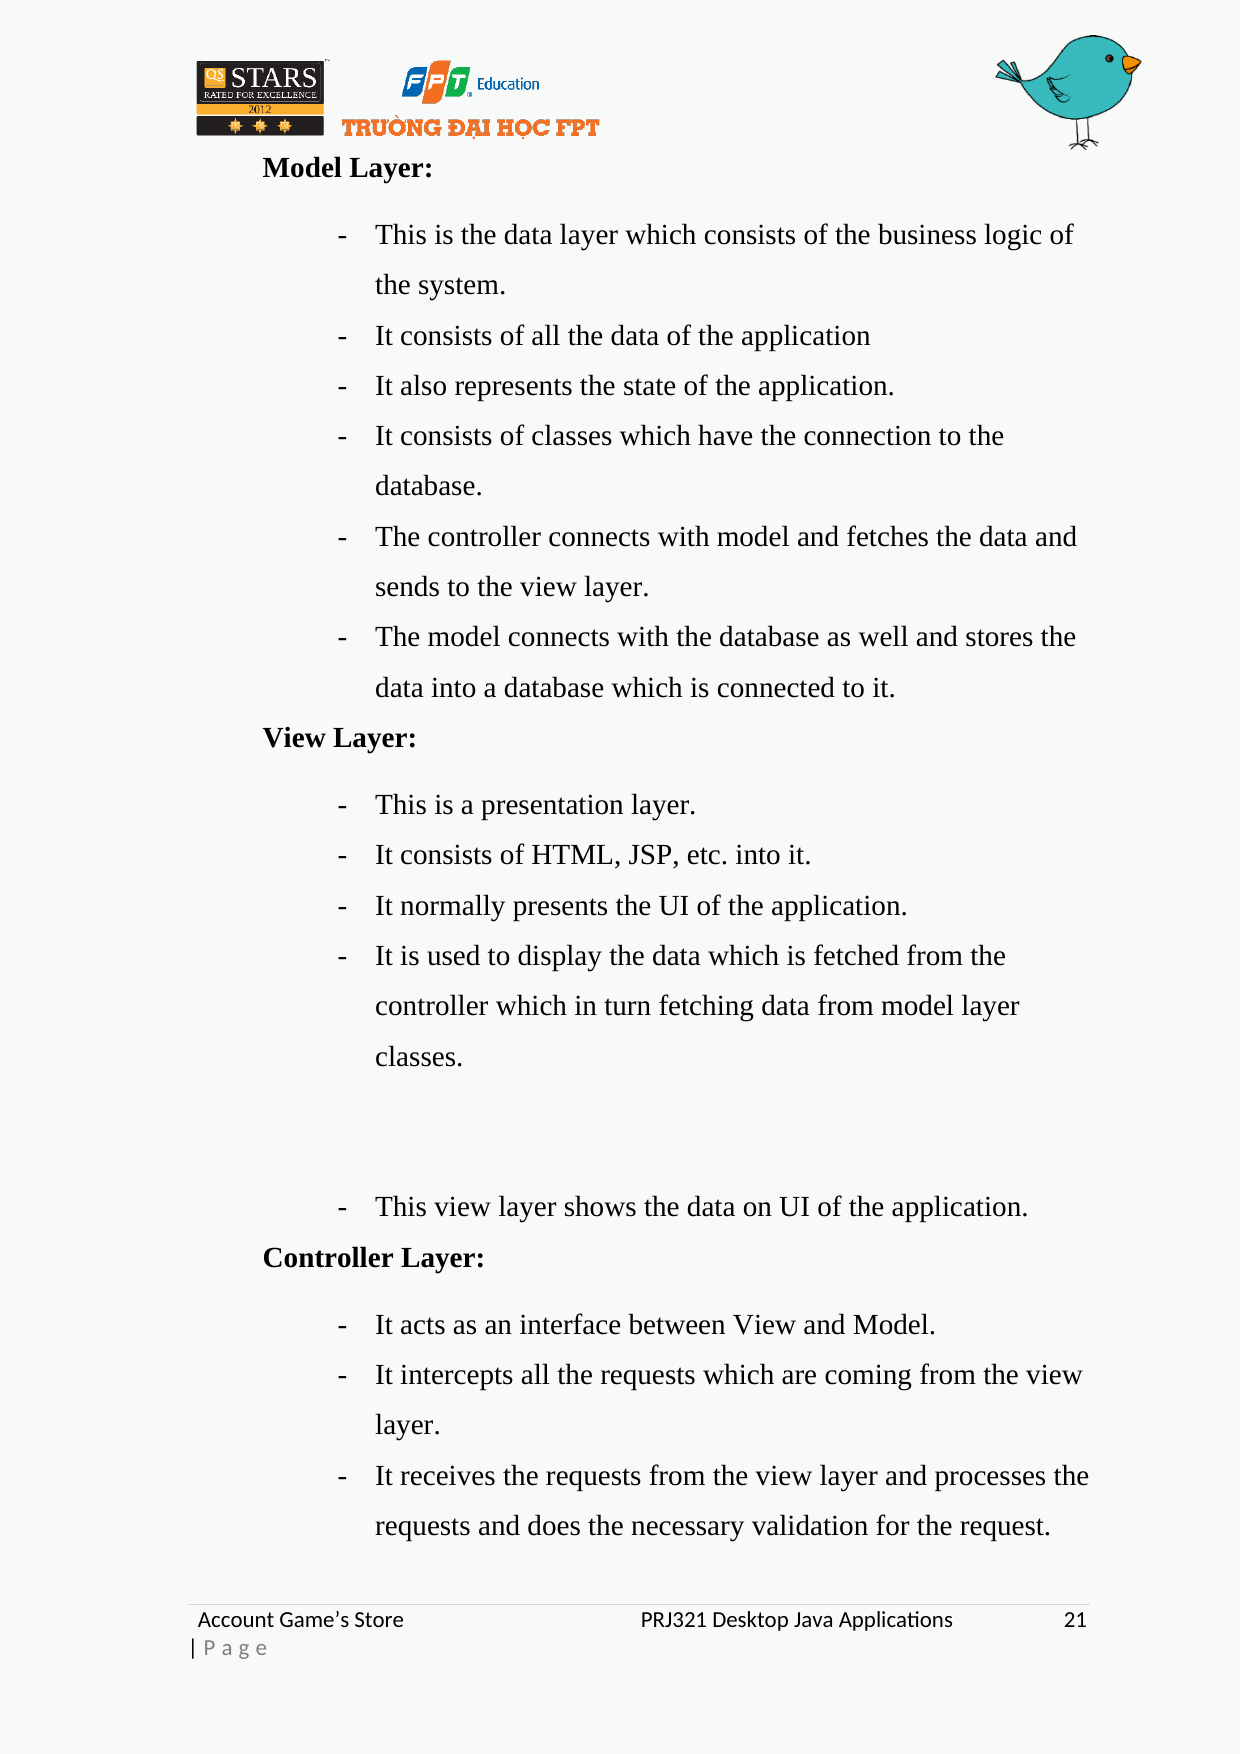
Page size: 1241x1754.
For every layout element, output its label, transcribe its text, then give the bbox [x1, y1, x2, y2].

list The controller connects with model and fetches the data and sends to the view layer. [337, 519, 1090, 603]
list It consists of HTML, JSP, etc. into it. [337, 837, 1090, 871]
list This is the data layer which consists of the business logic of the system. [337, 217, 1090, 301]
list It consists of all the data of the application [337, 318, 1090, 351]
list It acts as an interface between View and Model. [337, 1307, 1090, 1340]
picture [187, 51, 603, 145]
list The model connects with the database as well and stores the data into a database which is connected to it. [337, 619, 1090, 703]
text Controller Layer: [187, 1240, 1090, 1273]
list It intercepts all the requests which are coming from the view layer. [337, 1357, 1090, 1441]
list It also represents the state of the application. [337, 368, 1090, 401]
list This is a presentation layer. [337, 787, 1090, 821]
list It is used to display the data which is fetched from the controller which in turn fetching data from model layer classes. [337, 938, 1090, 1072]
picture [995, 35, 1142, 150]
text View Layer: [187, 720, 1090, 754]
list It consists of classes which have the connection to the database. [337, 418, 1090, 502]
list This view layer shows the data on UI of the application. [337, 1189, 1090, 1223]
text Model Layer: [187, 150, 1090, 183]
list It receives the requests from the view layer and processes the requests and does the necessary validation for the request. [337, 1458, 1090, 1542]
list It normally presents the UI of the application. [337, 888, 1090, 921]
